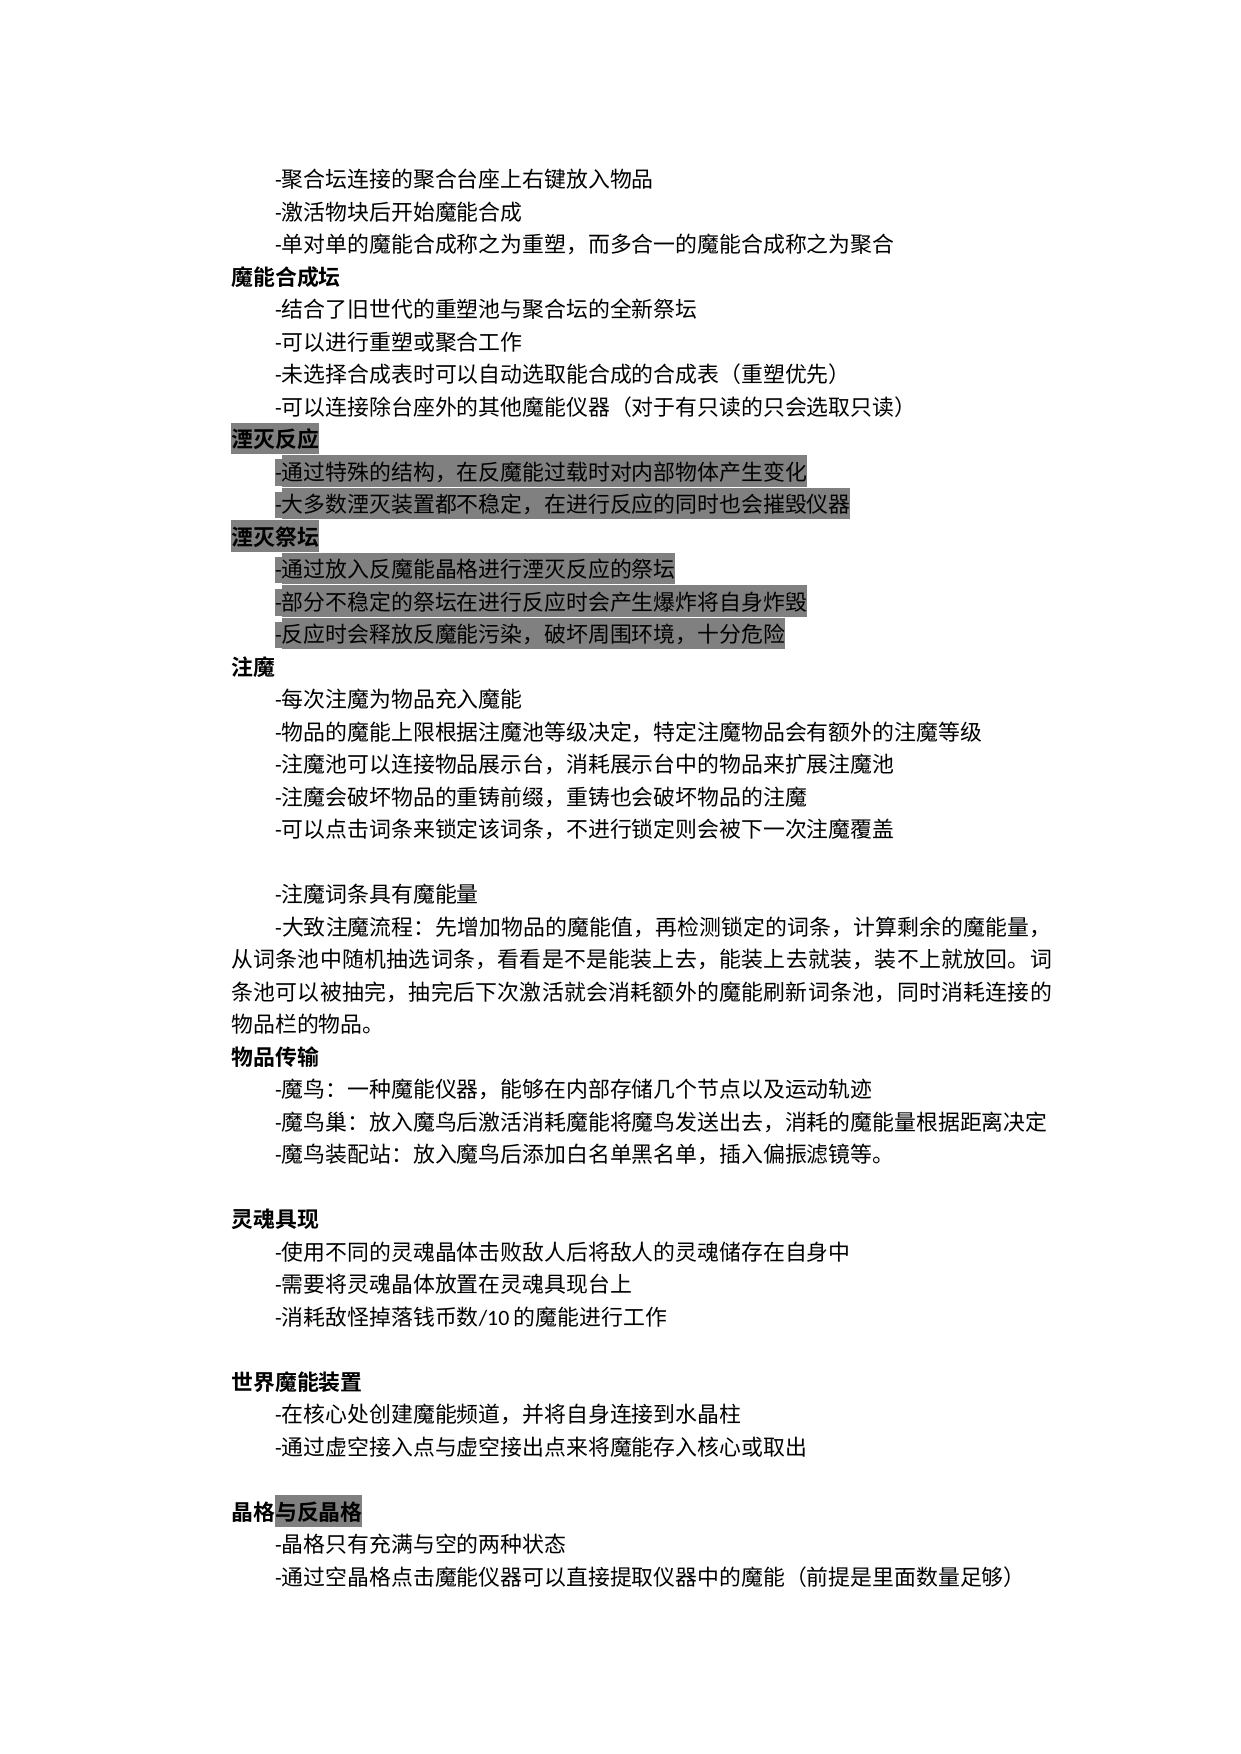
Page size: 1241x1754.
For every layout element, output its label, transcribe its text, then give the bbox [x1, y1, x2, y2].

text -可以连接除台座外的其他魔能仪器（对于有只读的只会选取只读） [231, 389, 1053, 422]
text -结合了旧世代的重塑池与聚合坛的全新祭坛 [231, 292, 1053, 324]
text 湮灭反应 [187, 422, 1053, 454]
text 灵魂具现 [187, 1202, 1053, 1234]
text -反应时会释放反魔能污染，破坏周围环境，十分危险 [231, 617, 1053, 649]
text -魔鸟装配站：放入魔鸟后添加白名单黑名单，插入偏振滤镜等。 [231, 1137, 1053, 1169]
text -通过空晶格点击魔能仪器可以直接提取仪器中的魔能（前提是里面数量足够） [231, 1559, 1053, 1592]
text -通过放入反魔能晶格进行湮灭反应的祭坛 [231, 552, 1053, 584]
text 湮灭祭坛 [187, 519, 1053, 552]
text -激活物块后开始魔能合成 [231, 194, 1053, 227]
text -部分不稳定的祭坛在进行反应时会产生爆炸将自身炸毁 [231, 584, 1053, 617]
text -通过特殊的结构，在反魔能过载时对内部物体产生变化 [231, 454, 1053, 487]
text -晶格只有充满与空的两种状态 [231, 1527, 1053, 1559]
text -注魔池可以连接物品展示台，消耗展示台中的物品来扩展注魔池 [231, 747, 1053, 779]
text -在核心处创建魔能频道，并将自身连接到水晶柱 [231, 1397, 1053, 1429]
text -可以进行重塑或聚合工作 [231, 324, 1053, 357]
text -未选择合成表时可以自动选取能合成的合成表（重塑优先） [231, 357, 1053, 389]
text 魔能合成坛 [187, 259, 1053, 292]
text -需要将灵魂晶体放置在灵魂具现台上 [231, 1267, 1053, 1299]
text -注魔词条具有魔能量 [231, 877, 1053, 909]
text 晶格与反晶格 [187, 1494, 1053, 1527]
text 注魔 [187, 649, 1053, 682]
text -魔鸟巢：放入魔鸟后激活消耗魔能将魔鸟发送出去，消耗的魔能量根据距离决定 [231, 1104, 1053, 1137]
text -消耗敌怪掉落钱币数/10的魔能进行工作 [231, 1299, 1053, 1332]
text -单对单的魔能合成称之为重塑，而多合一的魔能合成称之为聚合 [231, 227, 1053, 259]
text -物品的魔能上限根据注魔池等级决定，特定注魔物品会有额外的注魔等级 [231, 714, 1053, 747]
text 世界魔能装置 [187, 1364, 1053, 1397]
text 物品传输 [187, 1039, 1053, 1072]
text -聚合坛连接的聚合台座上右键放入物品 [231, 162, 1053, 194]
text -注魔会破坏物品的重铸前缀，重铸也会破坏物品的注魔 [231, 779, 1053, 812]
text -大致注魔流程：先增加物品的魔能值，再检测锁定的词条，计算剩余的魔能量，从词条池中随机抽选词条，看看是不是能装上去，能装上去就装，装不上就放回。词条池可以被抽完，抽完后下次激活就会消耗额外的魔能刷新词条池，同时消耗连接的物品栏的物品。 [231, 909, 1053, 1039]
text -魔鸟：一种魔能仪器，能够在内部存储几个节点以及运动轨迹 [231, 1072, 1053, 1104]
text -使用不同的灵魂晶体击败敌人后将敌人的灵魂储存在自身中 [231, 1234, 1053, 1267]
text -可以点击词条来锁定该词条，不进行锁定则会被下一次注魔覆盖 [231, 812, 1053, 844]
text -大多数湮灭装置都不稳定，在进行反应的同时也会摧毁仪器 [231, 487, 1053, 519]
text -通过虚空接入点与虚空接出点来将魔能存入核心或取出 [231, 1429, 1053, 1462]
text -每次注魔为物品充入魔能 [231, 682, 1053, 714]
